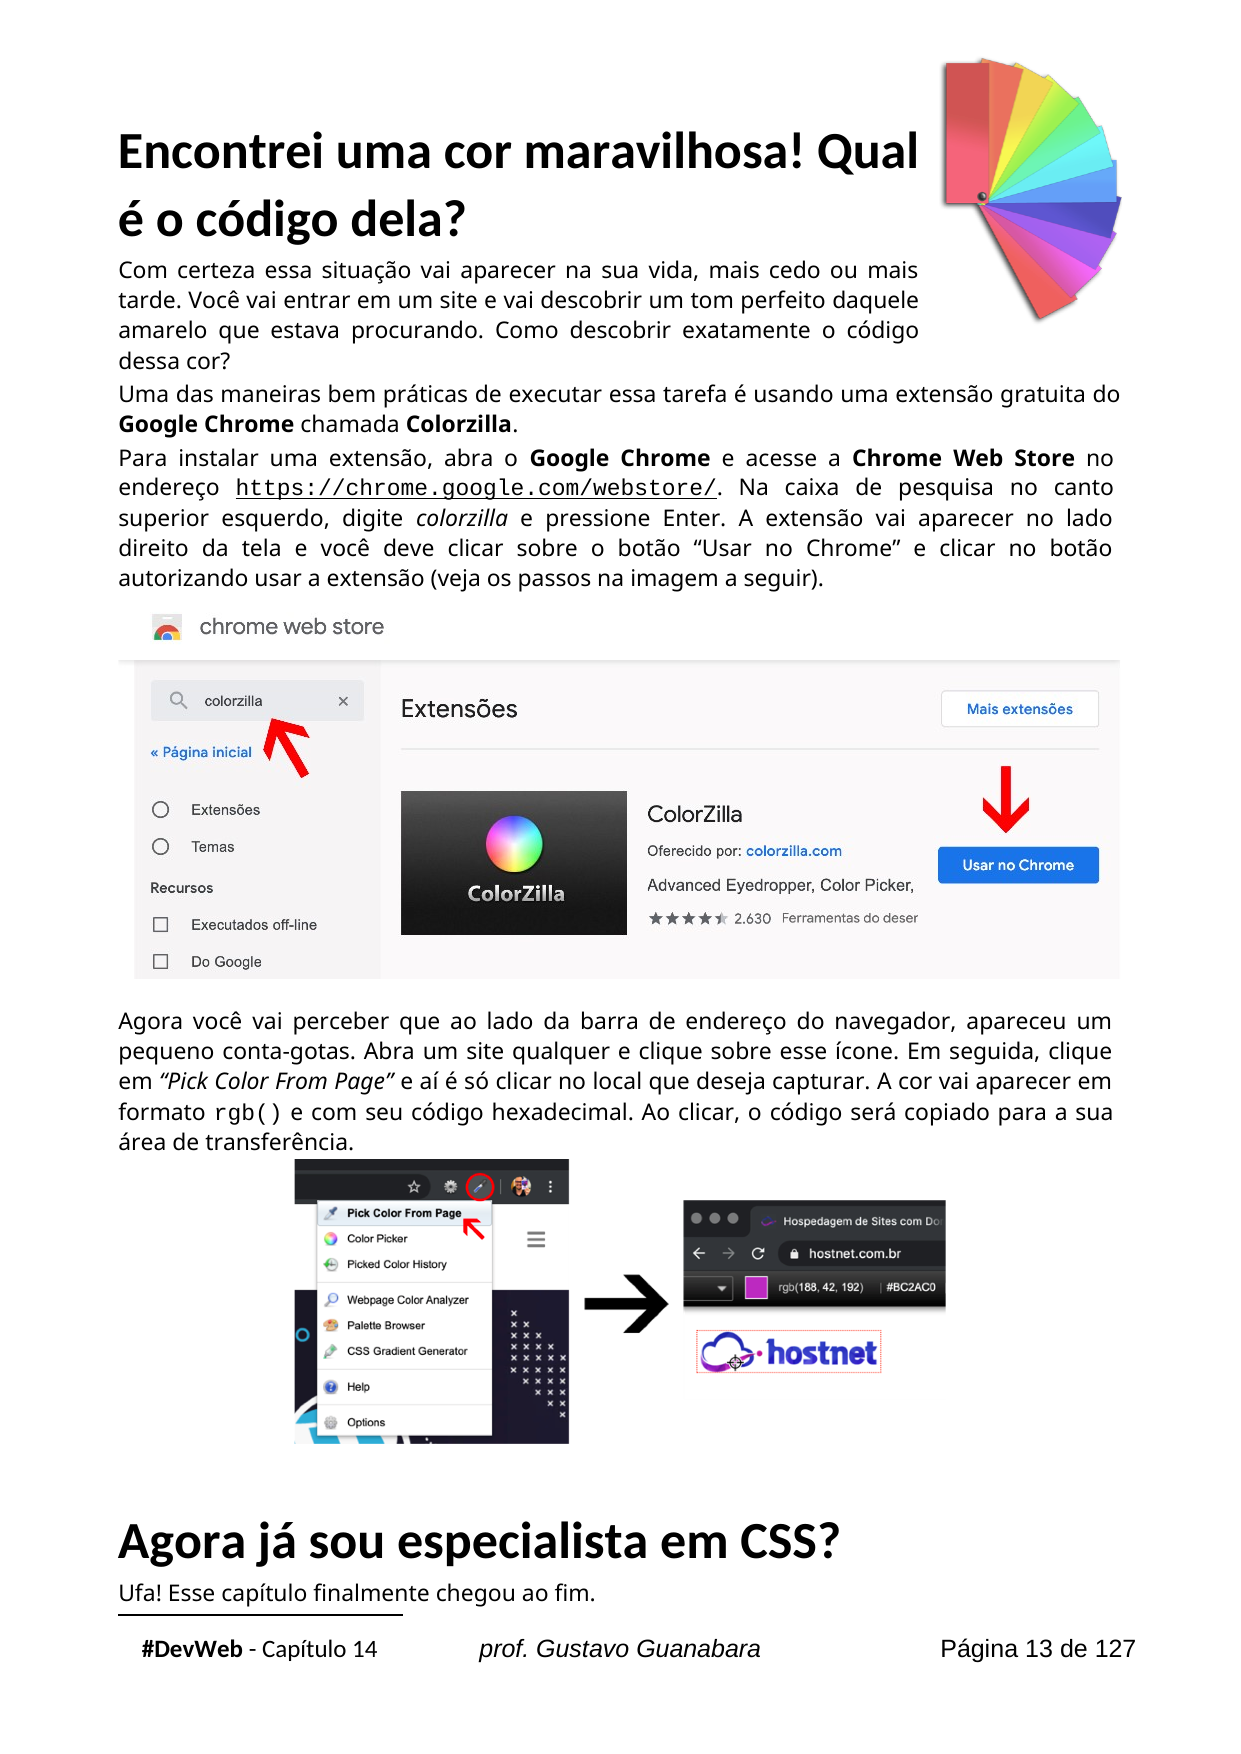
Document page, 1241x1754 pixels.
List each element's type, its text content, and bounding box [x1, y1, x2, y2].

text Agora já sou especialista em CSS? [118, 1508, 1114, 1572]
picture [294, 1159, 946, 1444]
text Agora você vai perceber que ao lado da barra de endereço do navegador, apareceu um pequeno conta-gotas. Abra um site qualquer e clique sobre esse ícone. Em seguida, clique em “Pick Color From Page” e aí é só clicar no local que deseja capturar. A cor vai aparecer em formato rgb() e com seu código hexadecimal. Ao clicar, o código será copiado para a sua área de transferência. [118, 1005, 1114, 1157]
text Com certeza essa situação vai aparecer na sua vida, mais cedo ou mais tarde. Você vai entrar em um site e vai descobrir um tom perfeito daquele amarelo que estava procurando. Como descobrir exatamente o código dessa cor? [118, 255, 995, 376]
text Encontrei uma cor maravilhosa! Qual é o código dela? [118, 118, 938, 250]
text Para instalar uma extensão, abra o Google Chrome e acesse a Chrome Web Store no endereço https://chrome.google.com/webstore/. Na caixa de pesquisa no canto superior esquerdo, digite colorzilla e pressione Enter. A extensão vai aparecer no lado direito da tela e você deve clicar sobre o botão “Usar no Chrome” e clicar no botão autorizando usar a extensão (veja os passos na imagem a seguir). [118, 442, 1114, 594]
picture [118, 596, 1123, 979]
text Ufa! Esse capítulo finalmente chegou ao fim. [118, 1577, 1114, 1607]
text Uma das maneiras bem práticas de executar essa tarefa é usando uma extensão gratuita do Google Chrome chamada Colorzilla. [118, 379, 1122, 439]
picture [938, 47, 1123, 332]
